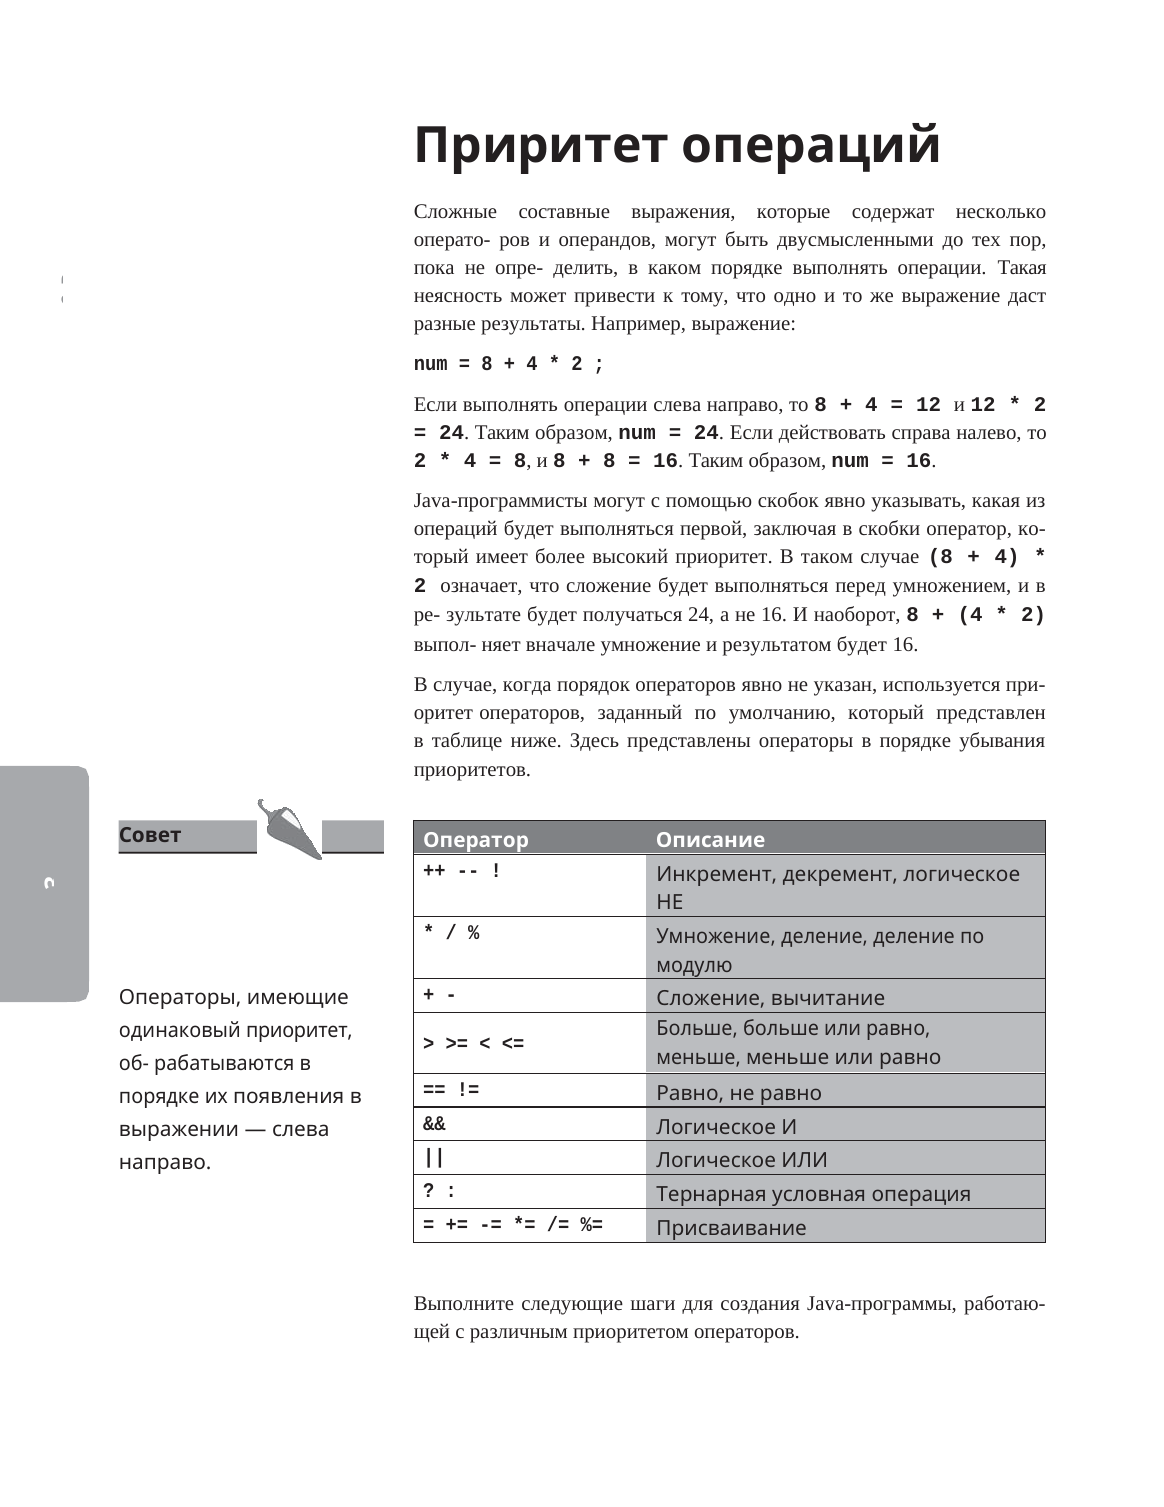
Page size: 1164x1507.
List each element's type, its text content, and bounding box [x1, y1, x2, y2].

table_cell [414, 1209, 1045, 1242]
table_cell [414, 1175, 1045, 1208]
text Java-программисты могут с помощью скобок явно указывать, какая из операций будет выполняться первой, заключая в скобки оператор, ко- торый имеет более высокий приоритет. В таком случае (8 + 4) * 2 означает, что сложение будет выполняться перед умножением, и в ре- зультате будет получаться 24, а не 16. И наоборот, 8 + (4 * 2) выпол- няет вначале умножение и результатом будет 16. [413, 488, 1046, 656]
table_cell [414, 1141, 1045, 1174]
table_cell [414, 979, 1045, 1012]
text Сложные составные выражения, которые содержат несколько операто- ров и операндов, могут быть двусмысленными до тех пор, пока не опре- делить, в каком порядке выполнять операции. Такая неясность может привести к тому, что одно и то же выражение даст разные результаты. Например, выражение: [413, 198, 1046, 335]
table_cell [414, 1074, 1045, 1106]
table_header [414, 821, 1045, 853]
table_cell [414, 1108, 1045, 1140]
subtitle num = 8 + 4 * 2 ; [413, 353, 1163, 377]
text В случае, когда порядок операторов явно не указан, используется при- оритет операторов, заданный по умолчанию, который представлен в таблице ниже. Здесь представлены операторы в порядке убывания приоритетов. [413, 672, 1046, 781]
text Если выполнять операции слева направо, то 8 + 4 = 12 и 12 * 2 = 24. Таким образом, num = 24. Если действовать справа налево, то 2 * 4 = 8, и 8 + 8 = 16. Таким образом, num = 16. [413, 391, 1046, 473]
text Приритет операций [413, 109, 1163, 177]
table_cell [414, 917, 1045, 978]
picture [257, 797, 322, 860]
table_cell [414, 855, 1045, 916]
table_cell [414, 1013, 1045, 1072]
text Выполните следующие шаги для создания Java-программы, работаю- щей с различным приоритетом операторов. [413, 1291, 1046, 1343]
text Операторы, имеющие одинаковый приоритет, об- рабатываются в порядке их появления в выражении — слева направо. [119, 982, 370, 1176]
